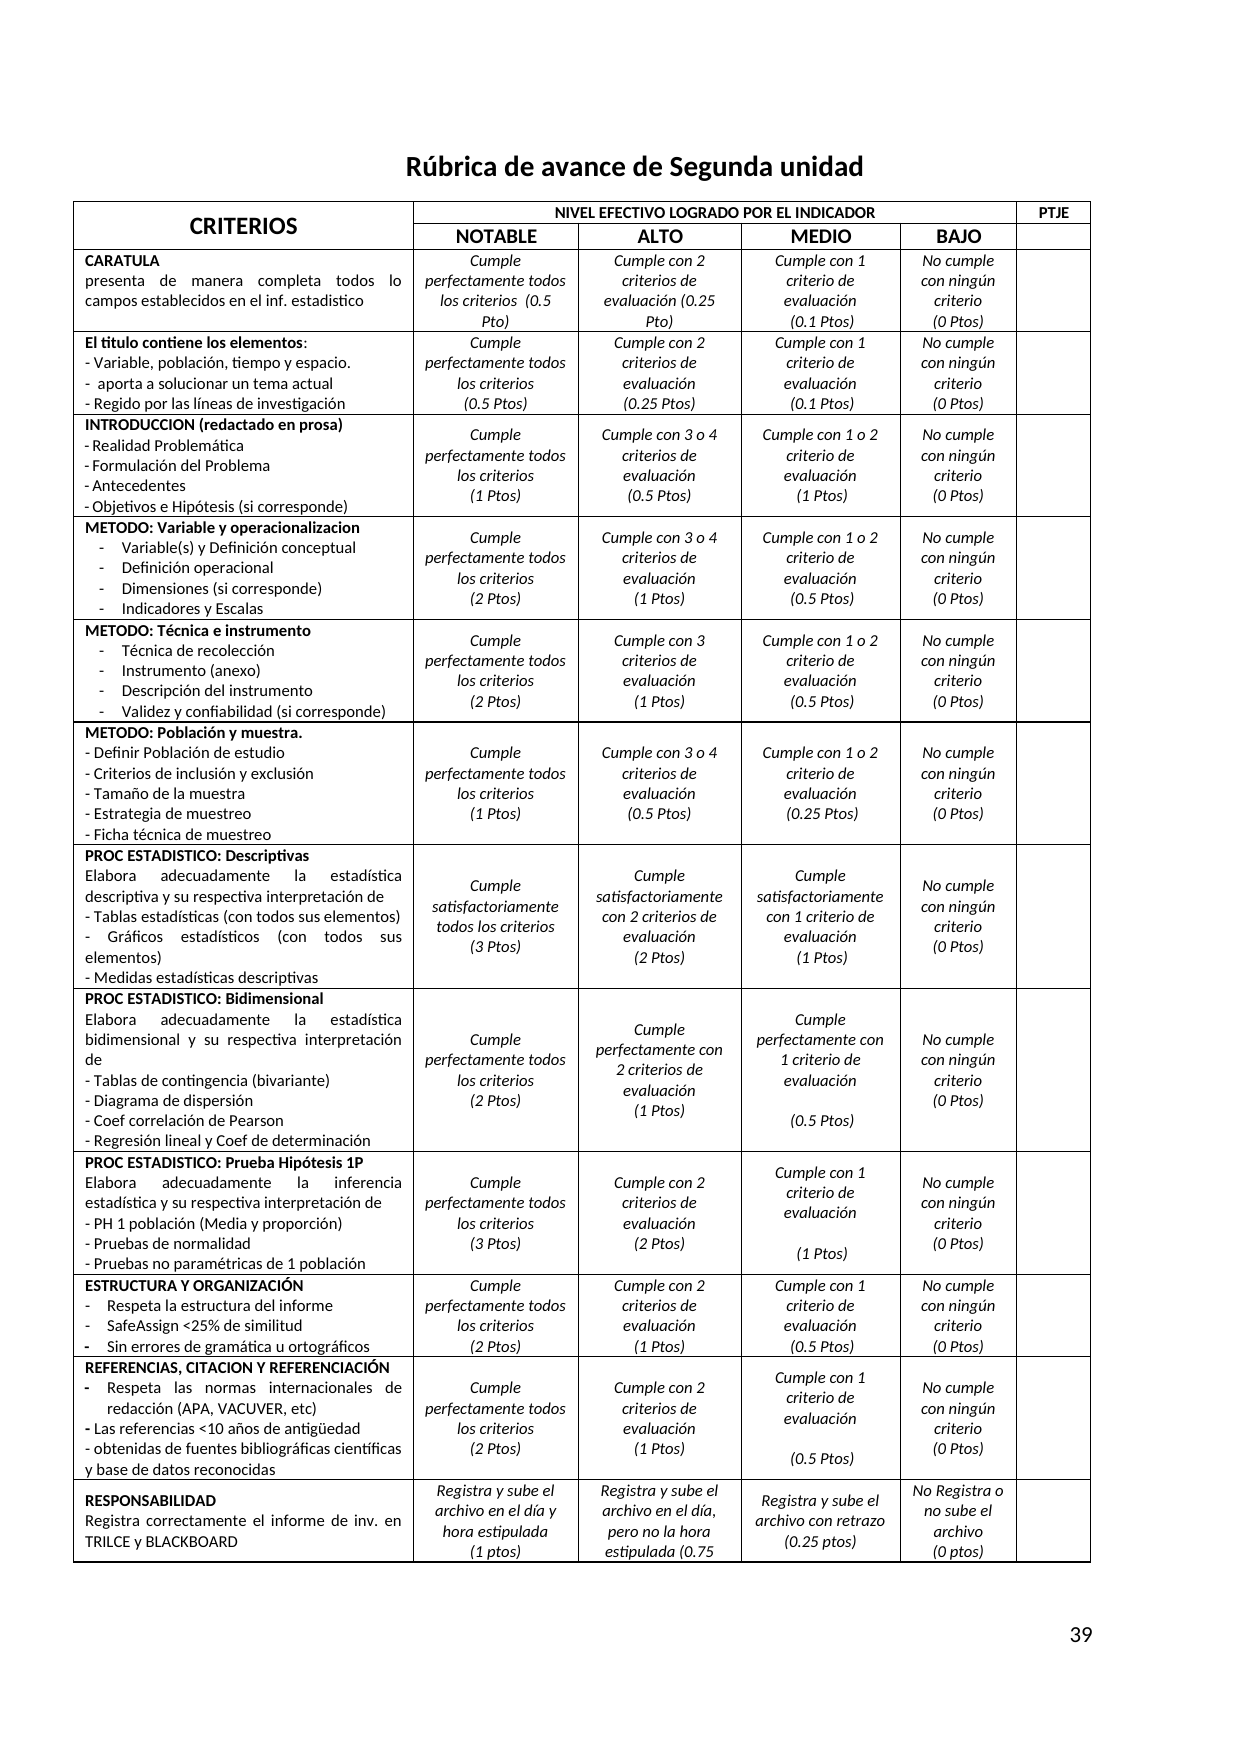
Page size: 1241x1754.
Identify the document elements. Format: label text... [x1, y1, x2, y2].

table_cell [1017, 845, 1090, 987]
table_cell Cumple perfectamente todos los criterios (0.5 Ptos) [414, 332, 578, 413]
table_cell METODO: Variable y operacionalizacion Variable(s) y Definición conceptual Definición operacional Dimensiones (si corresponde) Indicadores y Escalas [74, 517, 413, 619]
table_cell PROC ESTADISTICO: Prueba Hipótesis 1P Elabora adecuadamente la inferencia estadística y su respectiva interpretación de - PH 1 población (Media y proporción) - Pruebas de normalidad - Pruebas no paramétricas de 1 población [74, 1152, 413, 1274]
table_cell Cumple perfectamente con 1 criterio de evaluación (0.5 Ptos) [742, 989, 900, 1151]
table_cell METODO: Técnica e instrumento Técnica de recolección Instrumento (anexo) Descripción del instrumento Validez y confiabilidad (si corresponde) [74, 620, 413, 721]
table_cell No cumple con ningún criterio (0 Ptos) [901, 1152, 1016, 1274]
table_cell Cumple con 1 o 2 criterio de evaluación (0.5 Ptos) [742, 620, 900, 721]
table_cell Cumple satisfactoriamente con 1 criterio de evaluación (1 Ptos) [742, 845, 900, 987]
table_cell [1017, 723, 1090, 844]
table_cell No cumple con ningún criterio (0 Ptos) [901, 1275, 1016, 1356]
table_cell Cumple con 2 criterios de evaluación (1 Ptos) [579, 1357, 741, 1479]
table_cell METODO: Población y muestra. - Definir Población de estudio - Criterios de inclusión y exclusión - Tamaño de la muestra - Estrategia de muestreo - Ficha técnica de muestreo [74, 723, 413, 844]
table_cell Cumple con 1 o 2 criterio de evaluación (0.25 Ptos) [742, 723, 900, 844]
table_cell [1017, 517, 1090, 619]
table_header NIVEL EFECTIVO LOGRADO POR EL INDICADOR [414, 202, 1016, 222]
table_cell No cumple con ningún criterio (0 Ptos) [901, 989, 1016, 1151]
table_cell [1017, 332, 1090, 413]
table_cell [901, 1480, 1016, 1561]
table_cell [74, 1480, 413, 1561]
table_cell No cumple con ningún criterio (0 Ptos) [901, 332, 1016, 413]
table_cell Cumple con 1 criterio de evaluación (1 Ptos) [742, 1152, 900, 1274]
table_cell Cumple con 2 criterios de evaluación (0.25 Pto) [579, 250, 741, 331]
table_cell Cumple con 1 criterio de evaluación (0.5 Ptos) [742, 1275, 900, 1356]
table_cell Cumple con 1 criterio de evaluación (0.5 Ptos) [742, 1357, 900, 1479]
table_cell [1017, 1357, 1090, 1479]
table_cell Cumple perfectamente todos los criterios (2 Ptos) [414, 989, 578, 1151]
table_cell BAJO [901, 224, 1016, 249]
table_cell PROC ESTADISTICO: Descriptivas Elabora adecuadamente la estadística descriptiva y su respectiva interpretación de - Tablas estadísticas (con todos sus elementos) - Gráficos estadísticos (con todos sus elementos) - Medidas estadísticas descriptivas [74, 845, 413, 987]
table_cell Cumple con 3 o 4 criterios de evaluación (0.5 Ptos) [579, 723, 741, 844]
table_cell [1017, 1275, 1090, 1356]
table_cell Cumple perfectamente todos los criterios (1 Ptos) [414, 415, 578, 516]
table_cell NOTABLE [414, 224, 578, 249]
table_cell Cumple con 2 criterios de evaluación (0.25 Ptos) [579, 332, 741, 413]
table_cell [1017, 224, 1090, 249]
table_cell PROC ESTADISTICO: Bidimensional Elabora adecuadamente la estadística bidimensional y su respectiva interpretación de - Tablas de contingencia (bivariante) - Diagrama de dispersión - Coef correlación de Pearson - Regresión lineal y Coef de determinación [74, 989, 413, 1151]
table_cell [1017, 620, 1090, 721]
table_header CRITERIOS [74, 202, 413, 249]
table_cell [1017, 250, 1090, 331]
table_cell Cumple satisfactoriamente todos los criterios (3 Ptos) [414, 845, 578, 987]
table_cell Cumple perfectamente con 2 criterios de evaluación (1 Ptos) [579, 989, 741, 1151]
table_cell Cumple perfectamente todos los criterios (3 Ptos) [414, 1152, 578, 1274]
table_cell Cumple perfectamente todos los criterios (0.5 Pto) [414, 250, 578, 331]
table_cell Cumple con 2 criterios de evaluación (2 Ptos) [579, 1152, 741, 1274]
table_cell Cumple con 3 criterios de evaluación (1 Ptos) [579, 620, 741, 721]
table_cell No cumple con ningún criterio (0 Ptos) [901, 845, 1016, 987]
table_cell Cumple satisfactoriamente con 2 criterios de evaluación (2 Ptos) [579, 845, 741, 987]
table_cell Cumple perfectamente todos los criterios (2 Ptos) [414, 1357, 578, 1479]
table_cell Cumple con 1 o 2 criterio de evaluación (1 Ptos) [742, 415, 900, 516]
table_cell Cumple con 3 o 4 criterios de evaluación (0.5 Ptos) [579, 415, 741, 516]
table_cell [742, 1480, 900, 1561]
table_cell [1017, 1152, 1090, 1274]
table_cell [1017, 989, 1090, 1151]
table_cell [1017, 1480, 1090, 1561]
table_cell No cumple con ningún criterio (0 Ptos) [901, 1357, 1016, 1479]
table_cell Cumple perfectamente todos los criterios (1 Ptos) [414, 723, 578, 844]
table_cell Cumple con 2 criterios de evaluación (1 Ptos) [579, 1275, 741, 1356]
table_cell INTRODUCCION (redactado en prosa) Realidad Problemática Formulación del Problema Antecedentes Objetivos e Hipótesis (si corresponde) [74, 415, 413, 516]
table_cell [414, 1480, 578, 1561]
table_cell No cumple con ningún criterio (0 Ptos) [901, 620, 1016, 721]
table_cell Cumple con 1 criterio de evaluación (0.1 Ptos) [742, 250, 900, 331]
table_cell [579, 1480, 741, 1561]
table_cell ALTO [579, 224, 741, 249]
table_cell No cumple con ningún criterio (0 Ptos) [901, 517, 1016, 619]
table_cell No cumple con ningún criterio (0 Ptos) [901, 415, 1016, 516]
table_cell CARATULA presenta de manera completa todos lo campos establecidos en el inf. estadistico [74, 250, 413, 331]
table_cell Cumple perfectamente todos los criterios (2 Ptos) [414, 517, 578, 619]
table_cell No cumple con ningún criterio (0 Ptos) [901, 723, 1016, 844]
table_cell Cumple con 1 o 2 criterio de evaluación (0.5 Ptos) [742, 517, 900, 619]
table_cell [1017, 415, 1090, 516]
table_cell El titulo contiene los elementos: - Variable, población, tiempo y espacio. - aporta a solucionar un tema actual - Regido por las líneas de investigación [74, 332, 413, 413]
table_cell MEDIO [742, 224, 900, 249]
table_cell Cumple perfectamente todos los criterios (2 Ptos) [414, 620, 578, 721]
table_cell No cumple con ningún criterio (0 Ptos) [901, 250, 1016, 331]
table_cell Cumple con 1 criterio de evaluación (0.1 Ptos) [742, 332, 900, 413]
table_cell Cumple perfectamente todos los criterios (2 Ptos) [414, 1275, 578, 1356]
text Rúbrica de avance de Segunda unidad [177, 148, 1092, 183]
table_header PTJE [1017, 202, 1090, 222]
table_cell Cumple con 3 o 4 criterios de evaluación (1 Ptos) [579, 517, 741, 619]
table_cell REFERENCIAS, CITACION Y REFERENCIACIÓN Respeta las normas internacionales de redacción (APA, VACUVER, etc) - Las referencias <10 años de antigüedad - obtenidas de fuentes bibliográficas científicas y base de datos reconocidas [74, 1357, 413, 1479]
table_cell ESTRUCTURA Y ORGANIZACIÓN Respeta la estructura del informe SafeAssign <25% de similitud Sin errores de gramática u ortográficos [74, 1275, 413, 1356]
